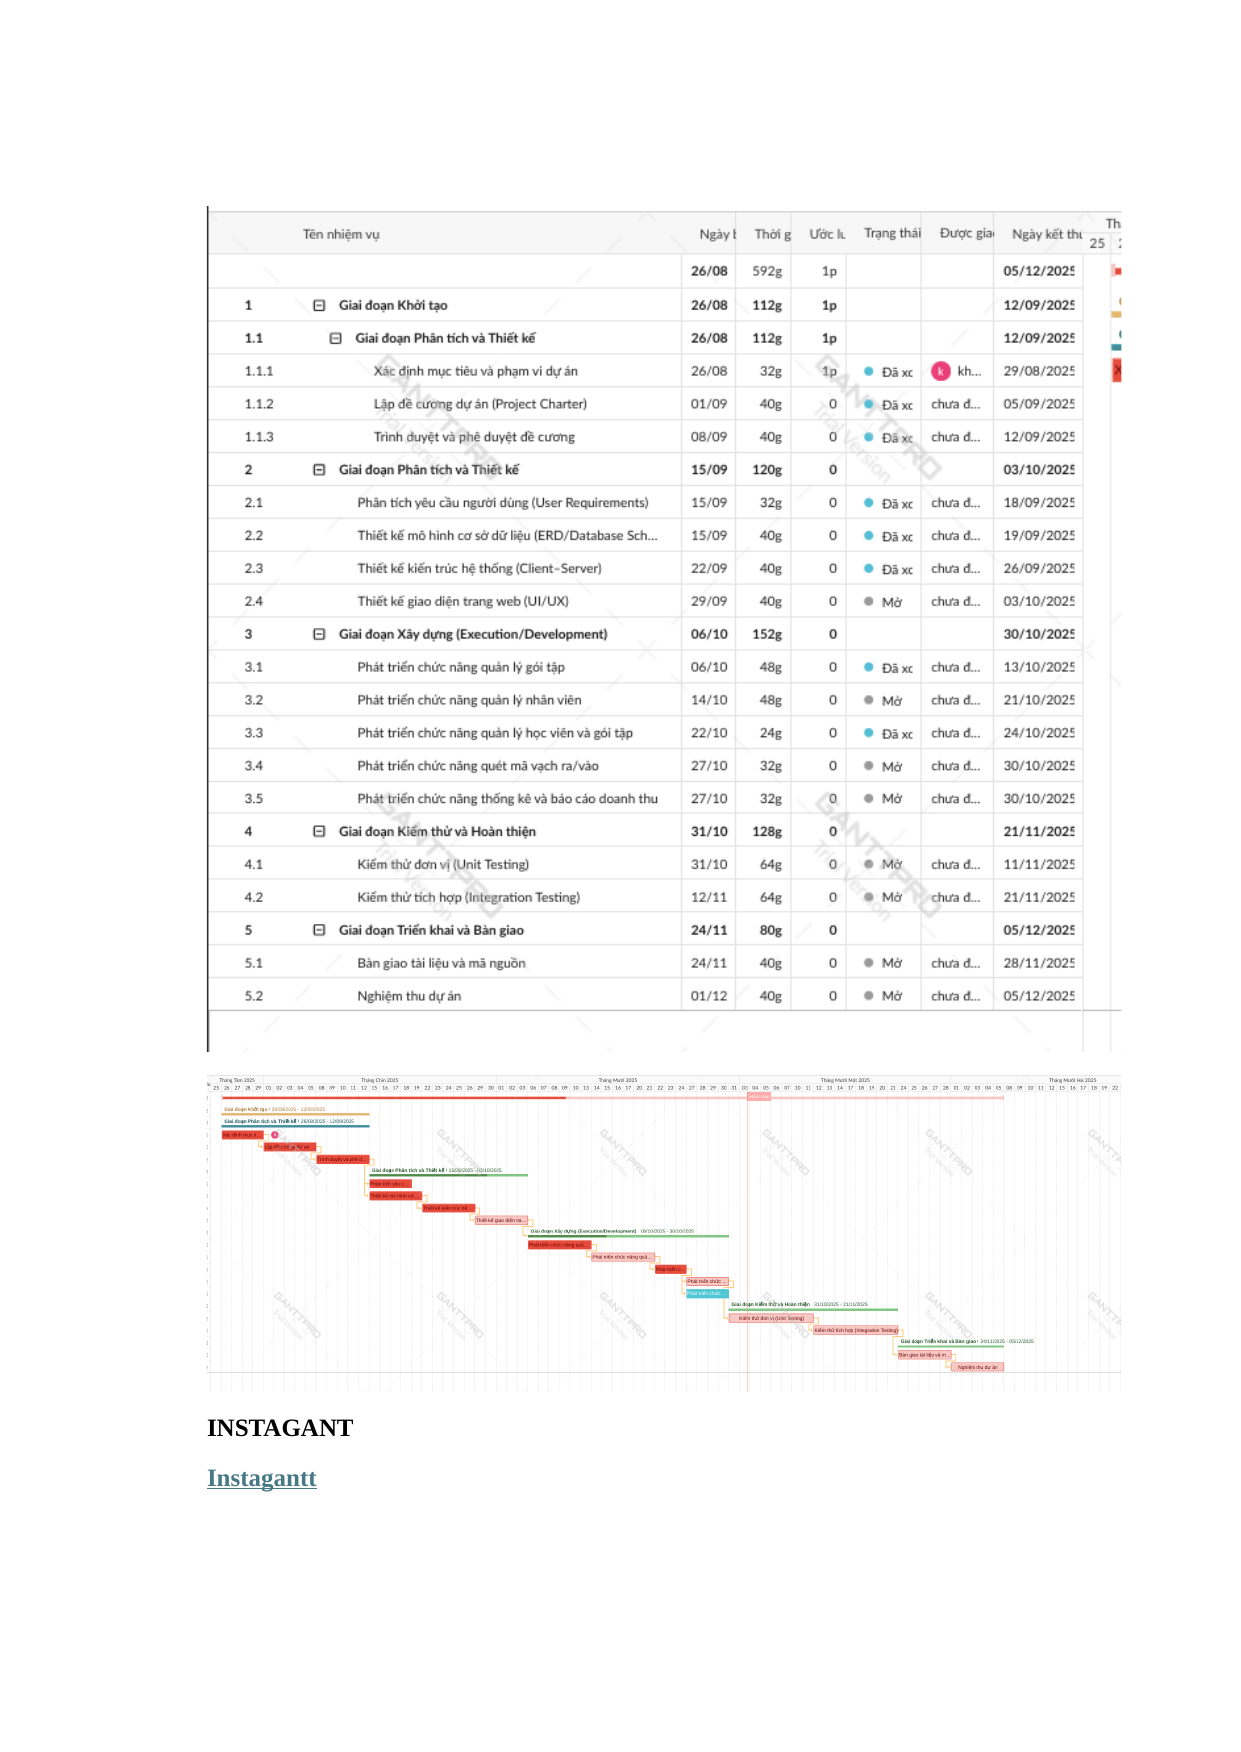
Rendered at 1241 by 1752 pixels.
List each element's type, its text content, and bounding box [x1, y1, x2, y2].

text Instagantt [207, 1463, 1122, 1492]
picture [206, 1073, 1122, 1392]
picture [206, 206, 1122, 1052]
text INSTAGANT [207, 1413, 1122, 1442]
